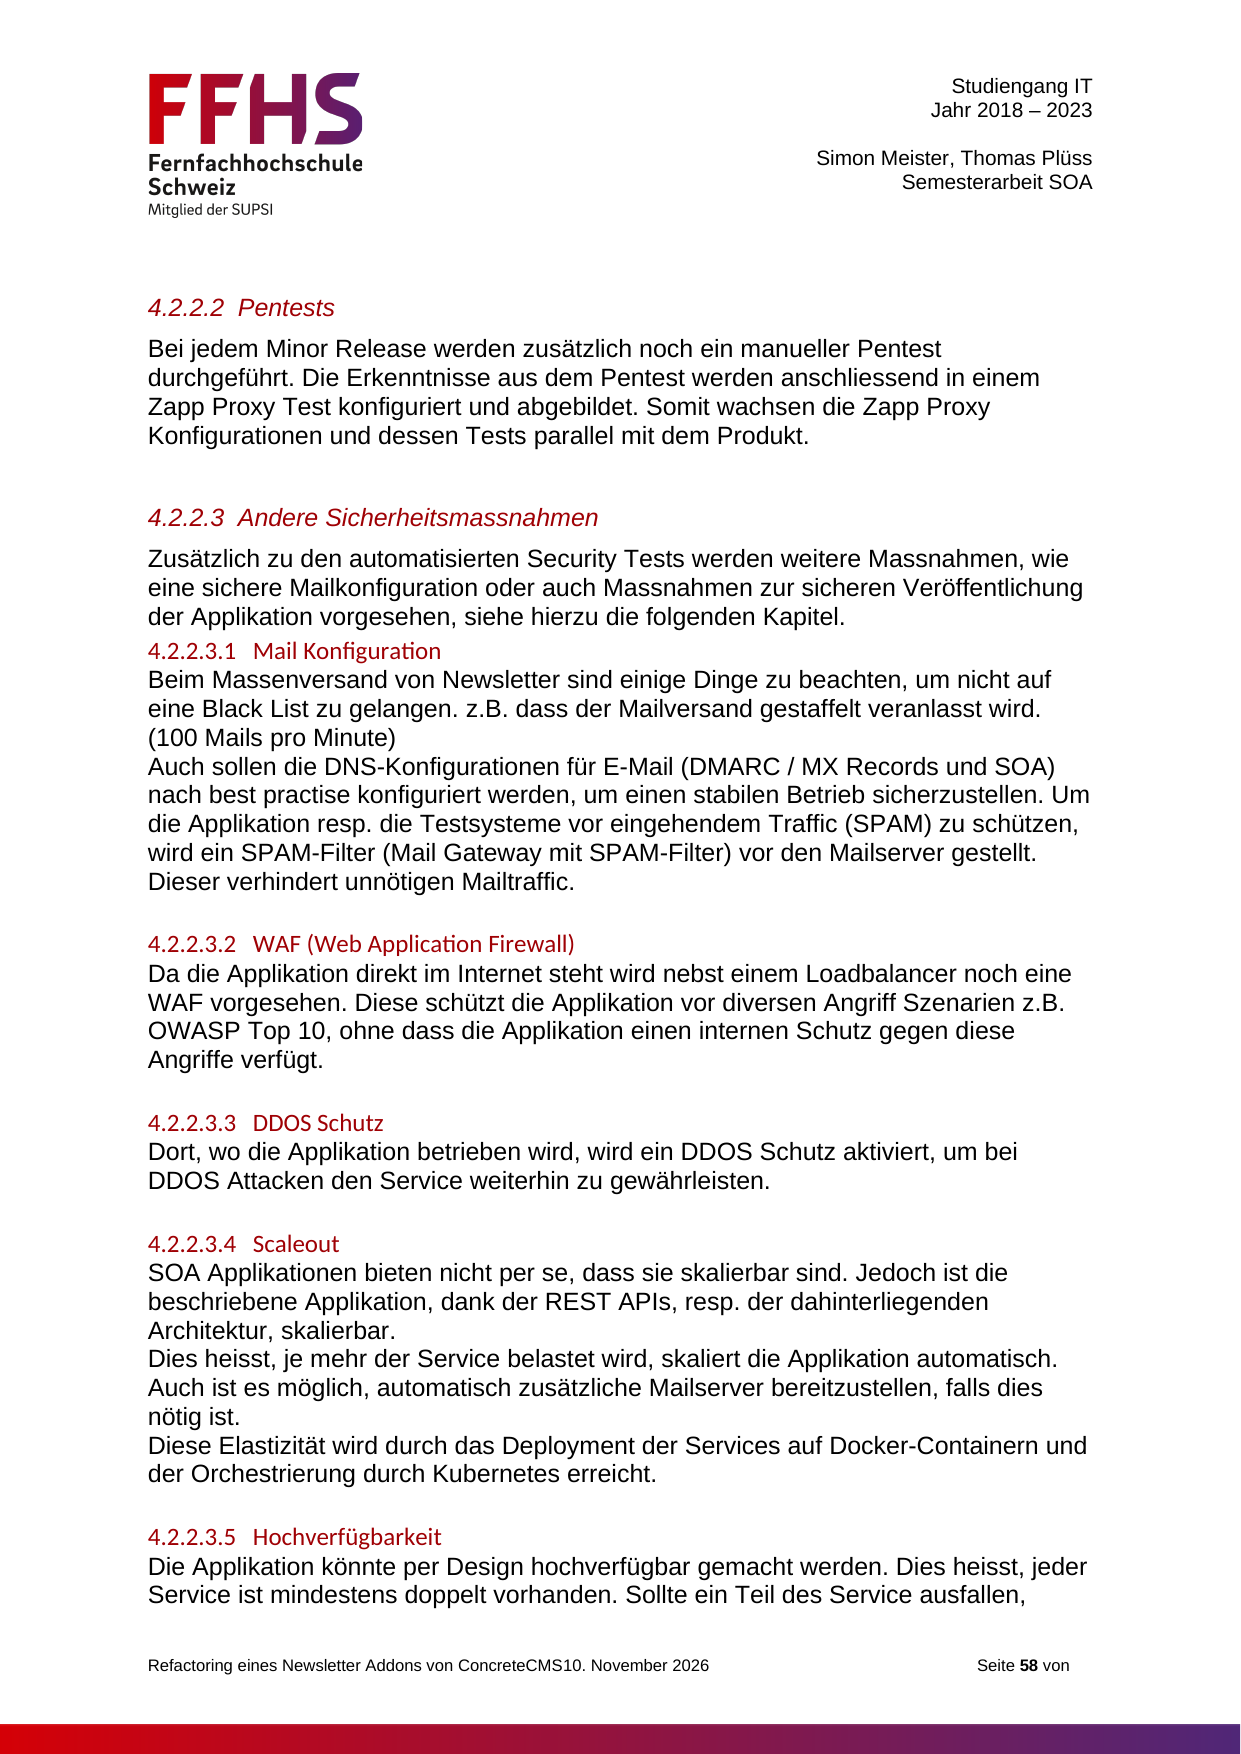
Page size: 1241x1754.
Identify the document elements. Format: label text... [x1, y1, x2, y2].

text Auch sollen die DNS-Konfigurationen für E-Mail (DMARC / MX Records und SOA) nach best practise konfiguriert werden, um einen stabilen Betrieb sicherzustellen. Um die Applikation resp. die Testsysteme vor eingehendem Traffic (SPAM) zu schützen, wird ein SPAM-Filter (Mail Gateway mit SPAM-Filter) vor den Mailserver gestellt. Dieser verhindert unnötigen Mailtraffic. [148, 752, 1092, 895]
text Bei jedem Minor Release werden zusätzlich noch ein manueller Pentest durchgeführt. Die Erkenntnisse aus dem Pentest werden anschliessend in einem Zapp Proxy Test konfiguriert und abgebildet. Somit wachsen die Zapp Proxy Konfigurationen und dessen Tests parallel mit dem Produkt. [148, 334, 1092, 449]
subtitle Scaleout [148, 1228, 1092, 1258]
subtitle Hochverfügbarkeit [148, 1521, 1092, 1552]
text Dort, wo die Applikation betrieben wird, wird ein DDOS Schutz aktiviert, um bei DDOS Attacken den Service weiterhin zu gewährleisten. [148, 1137, 1092, 1195]
picture [0, 1724, 1241, 1754]
text Auch ist es möglich, automatisch zusätzliche Mailserver bereitzustellen, falls dies nötig ist. [148, 1373, 1092, 1431]
text Beim Massenversand von Newsletter sind einige Dinge zu beachten, um nicht auf eine Black List zu gelangen. z.B. dass der Mailversand gestaffelt veranlasst wird. (100 Mails pro Minute) [148, 665, 1092, 752]
text Dies heisst, je mehr der Service belastet wird, skaliert die Applikation automatisch. [148, 1344, 1092, 1373]
text Diese Elastizität wird durch das Deployment der Services auf Docker-Containern und der Orchestrierung durch Kubernetes erreicht. [148, 1431, 1092, 1488]
subtitle Pentests [148, 293, 1092, 322]
subtitle WAF (Web Application Firewall) [148, 928, 1092, 959]
subtitle Andere Sicherheitsmassnahmen [148, 503, 1092, 532]
text Zusätzlich zu den automatisierten Security Tests werden weitere Massnahmen, wie eine sichere Mailkonfiguration oder auch Massnahmen zur sicheren Veröffentlichung der Applikation vorgesehen, siehe hierzu die folgenden Kapitel. [148, 544, 1092, 631]
text Da die Applikation direkt im Internet steht wird nebst einem Loadbalancer noch eine WAF vorgesehen. Diese schützt die Applikation vor diversen Angriff Szenarien z.B. OWASP Top 10, ohne dass die Applikation einen internen Schutz gegen diese Angriffe verfügt. [148, 959, 1092, 1074]
subtitle DDOS Schutz [148, 1107, 1092, 1137]
text SOA Applikationen bieten nicht per se, dass sie skalierbar sind. Jedoch ist die beschriebene Applikation, dank der REST APIs, resp. der dahinterliegenden Architektur, skalierbar. [148, 1258, 1092, 1344]
subtitle Mail Konfiguration [148, 635, 1092, 665]
picture [148, 73, 363, 218]
